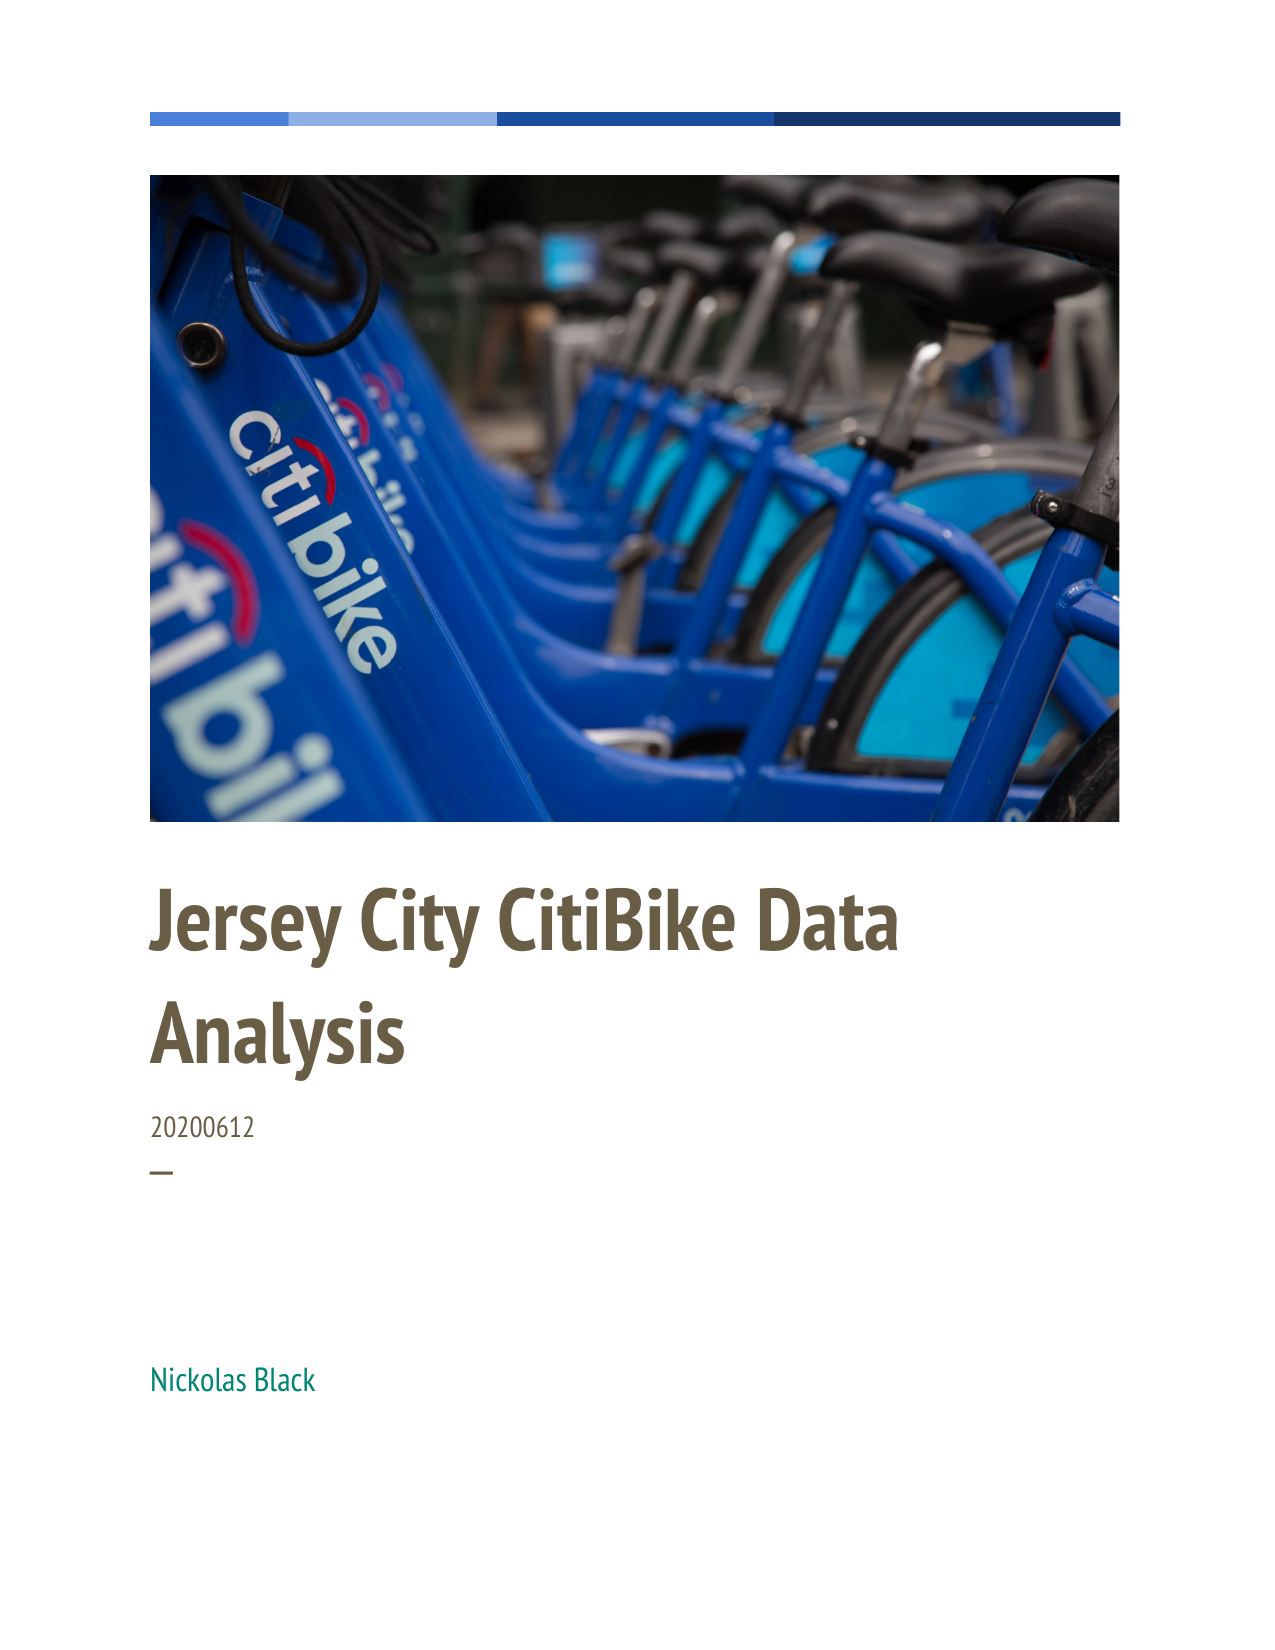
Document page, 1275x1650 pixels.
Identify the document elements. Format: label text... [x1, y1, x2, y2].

text Nickolas Black [150, 1357, 1125, 1400]
subtitle 20200612 [150, 1108, 1125, 1146]
picture [150, 112, 1121, 126]
text ─ [150, 1146, 1125, 1197]
picture [150, 175, 1120, 822]
title Jersey City CitiBike Data Analysis [150, 861, 1125, 1087]
